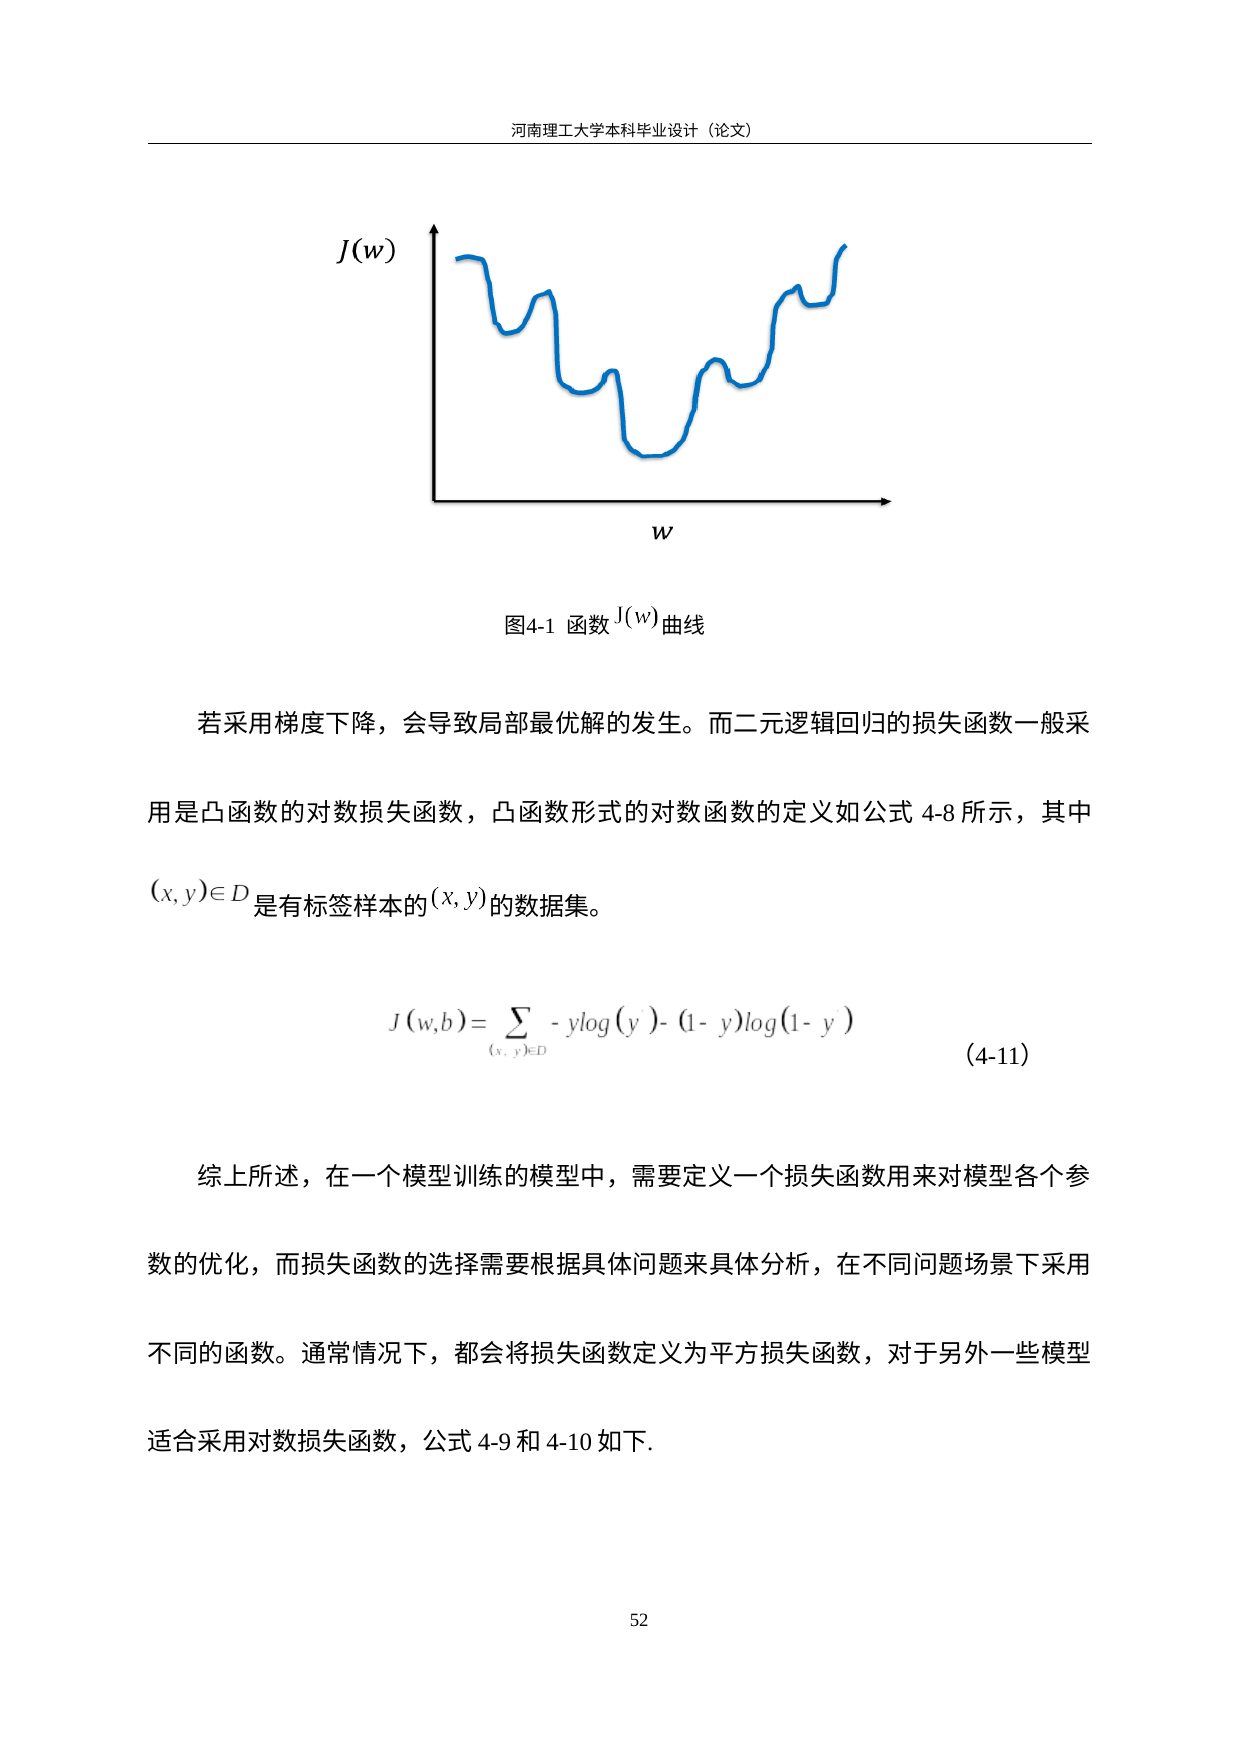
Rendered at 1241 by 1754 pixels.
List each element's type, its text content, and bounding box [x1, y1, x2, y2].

text 若采用梯度下降，会导致局部最优解的发生。而二元逻辑回归的损失函数一般采用是凸函数的对数损失函数，凸函数形式的对数函数的定义如公式4-8所示，其中是有标签样本的的数据集。 [148, 688, 1092, 932]
text 函数曲线 [148, 586, 1092, 654]
picture [325, 178, 916, 544]
text 综上所述，在一个模型训练的模型中，需要定义一个损失函数用来对模型各个参数的优化，而损失函数的选择需要根据具体问题来具体分析，在不同问题场景下采用不同的函数。通常情况下，都会将损失函数定义为平方损失函数，对于另外一些模型适合采用对数损失函数，公式4-9和4-10如下. [148, 1141, 1092, 1473]
